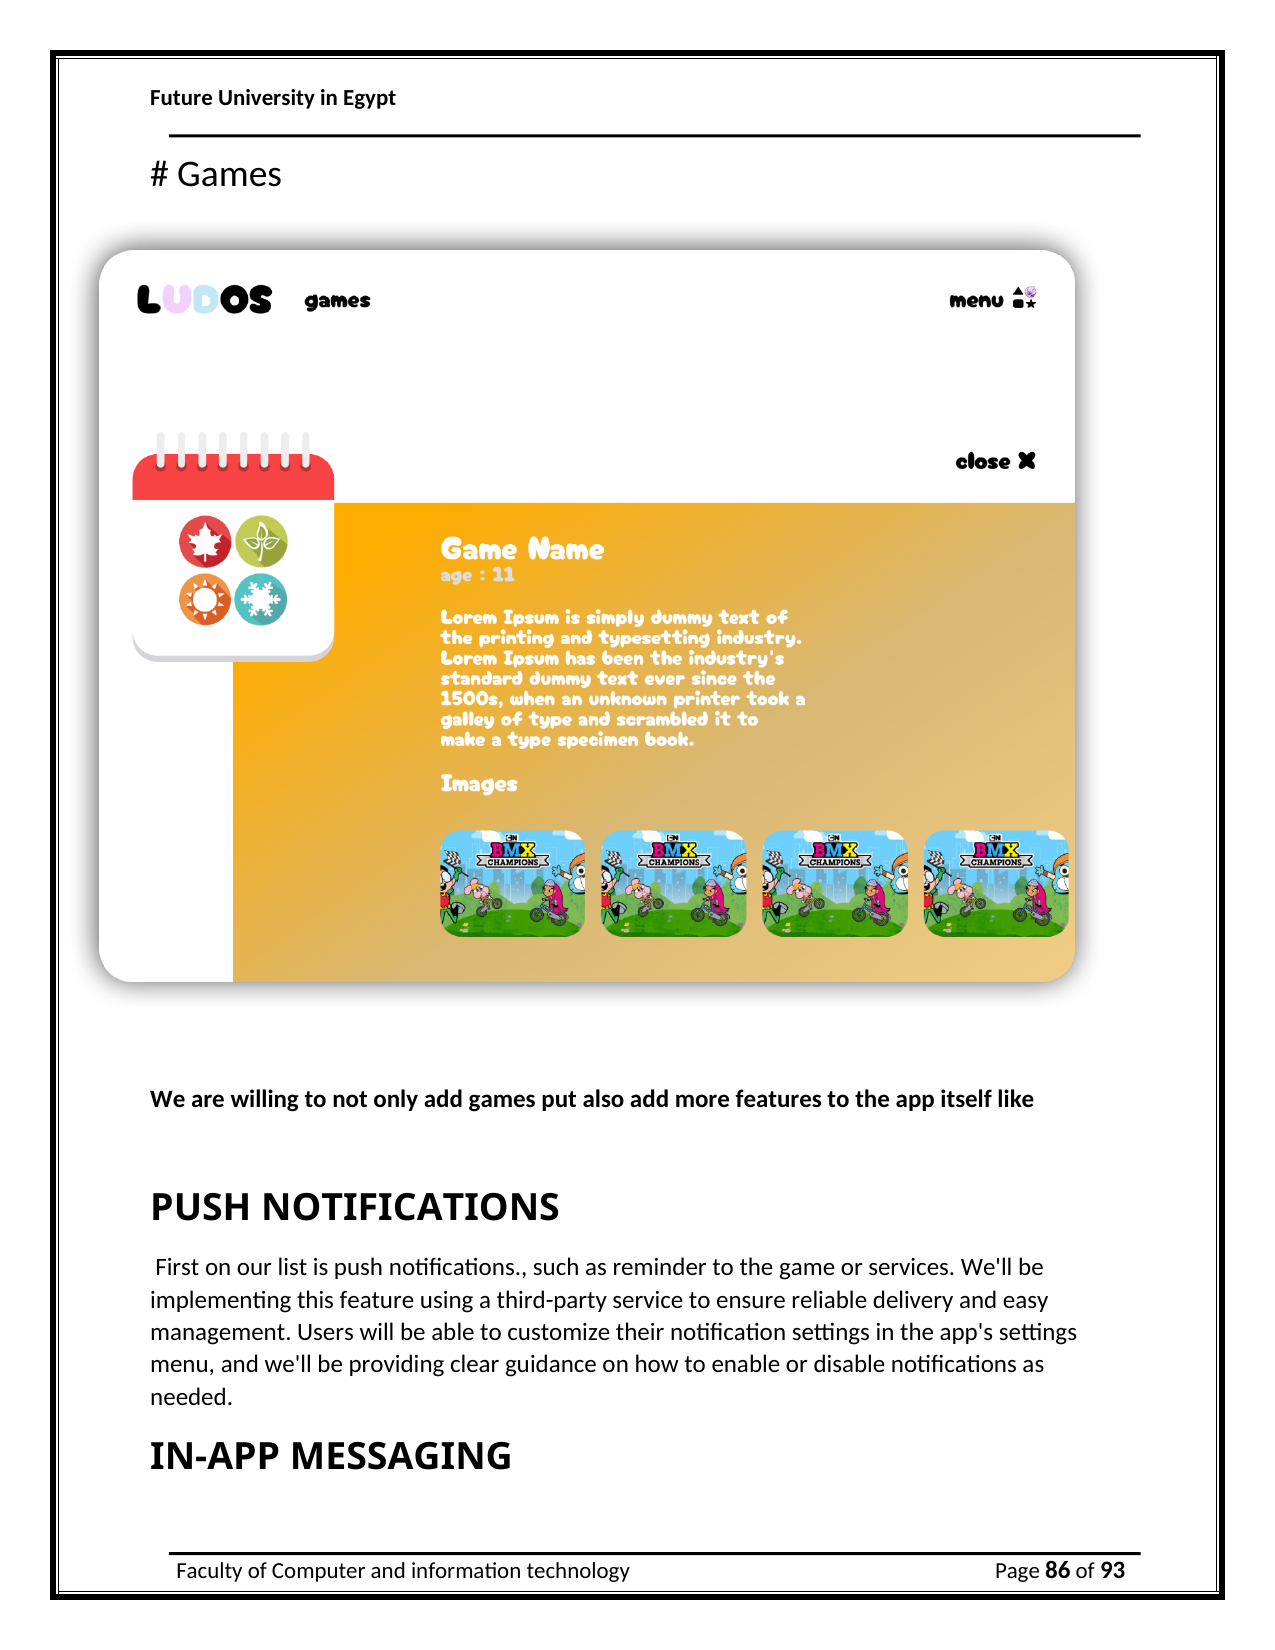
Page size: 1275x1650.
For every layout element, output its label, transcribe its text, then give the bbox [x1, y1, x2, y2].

text IN-APP MESSAGING [150, 1429, 1125, 1481]
picture [99, 250, 1075, 982]
text First on our list is push notifications., such as reminder to the game or services. We'll be implementing this feature using a third-party service to ensure reliable delivery and easy management. Users will be able to customize their notification settings in the app's settings menu, and we'll be providing clear guidance on how to enable or disable notifications as needed. [150, 1251, 1125, 1411]
text # Games [150, 150, 1125, 196]
text We are willing to not only add games put also add more features to the app itself like [150, 1083, 1125, 1113]
text PUSH NOTIFICATIONS [150, 1181, 1125, 1232]
